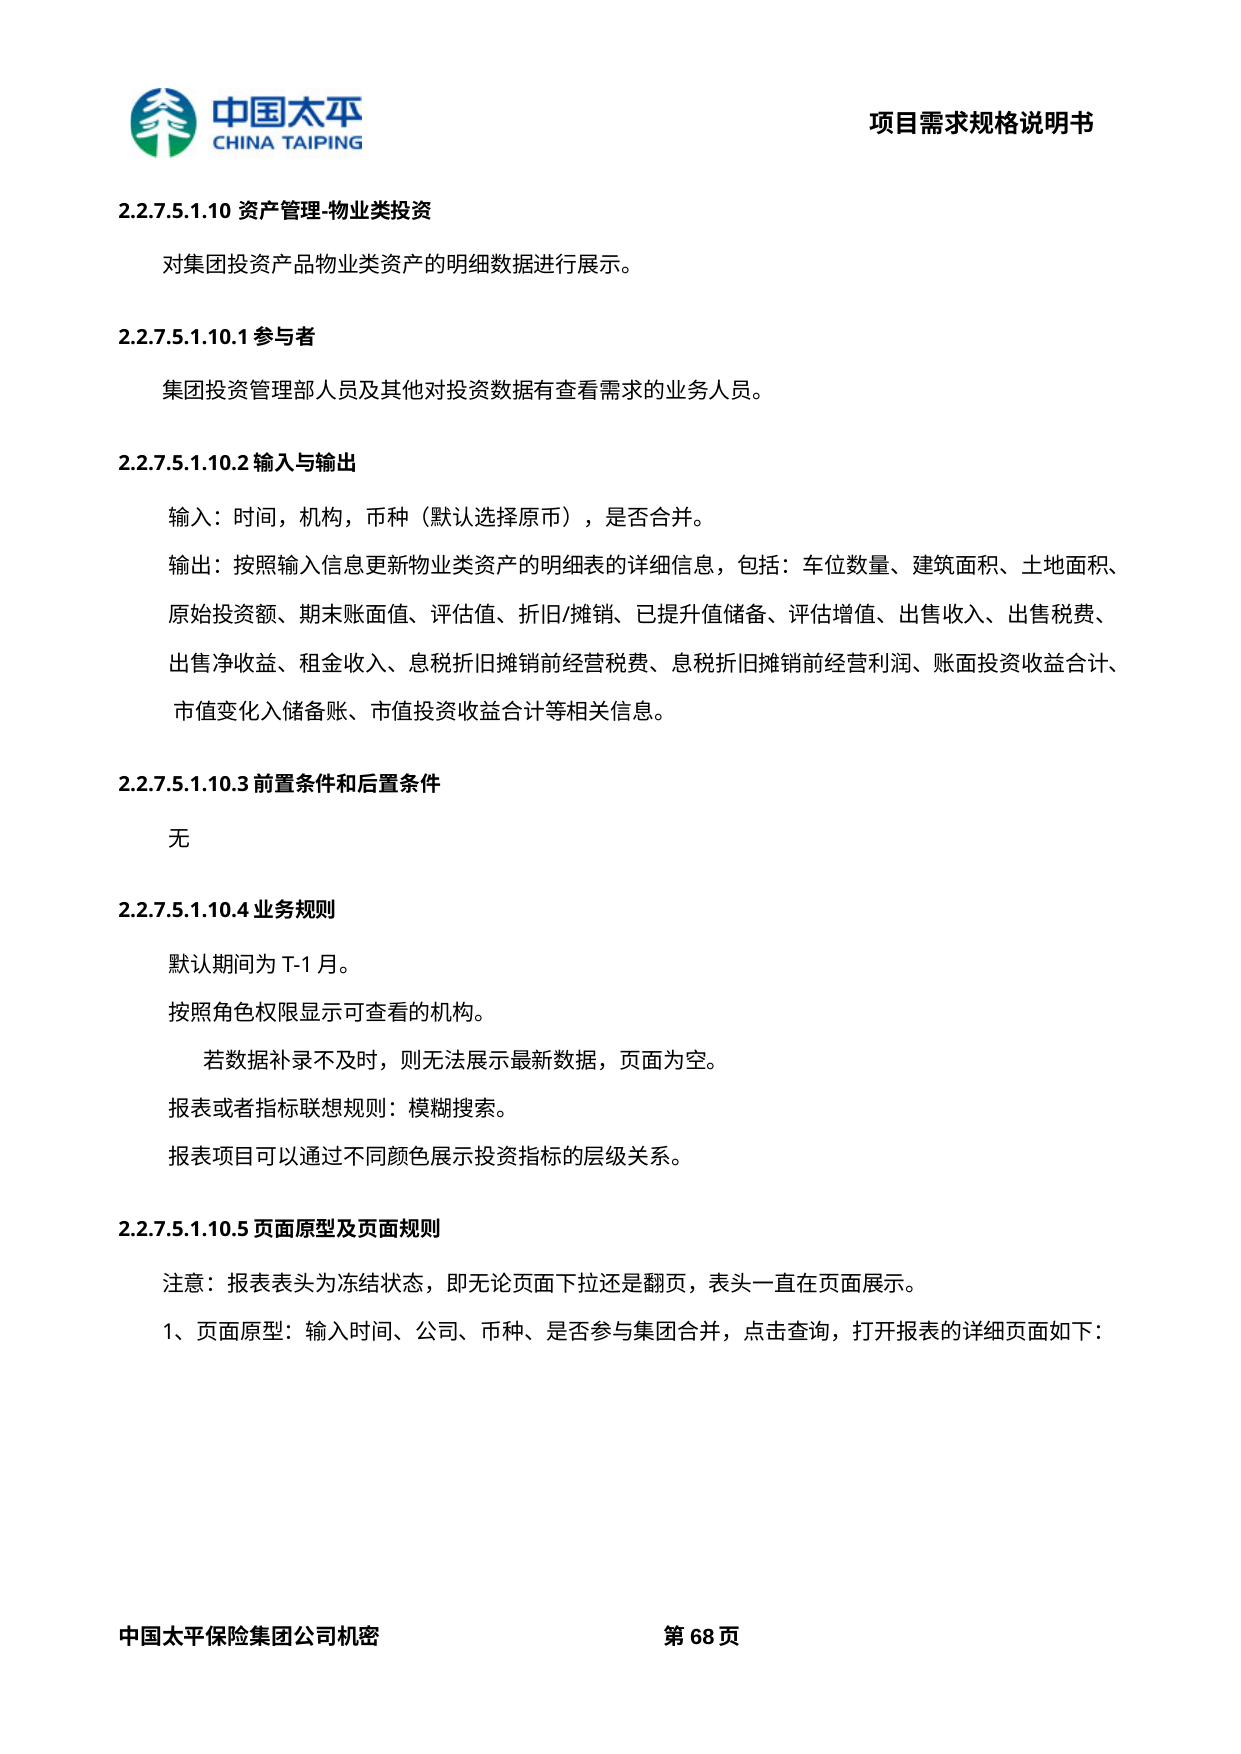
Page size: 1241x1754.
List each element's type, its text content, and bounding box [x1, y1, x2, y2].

text 集团投资管理部人员及其他对投资数据有查看需求的业务人员。 [118, 373, 1122, 406]
text 无 [168, 820, 1122, 853]
text 若数据补录不及时，则无法展示最新数据，页面为空。 [160, 1043, 1122, 1075]
text 按照角色权限显示可查看的机构。 [168, 995, 1122, 1027]
text 输出：按照输入信息更新物业类资产的明细表的详细信息，包括：车位数量、建筑面积、土地面积、原始投资额、期末账面值、评估值、折旧/摊销、已提升值储备、评估增值、出售收入、出售税费、出售净收益、租金收入、息税折旧摊销前经营税费、息税折旧摊销前经营利润、账面投资收益合计、 市值变化入储备账、市值投资收益合计等相关信息。 [168, 548, 1122, 726]
subtitle 输入与输出 [118, 446, 1122, 479]
text 报表项目可以通过不同颜色展示投资指标的层级关系。 [168, 1139, 1122, 1171]
text 对集团投资产品物业类资产的明细数据进行展示。 [118, 247, 1122, 279]
picture [130, 88, 362, 158]
text 注意：报表表头为冻结状态，即无论页面下拉还是翻页，表头一直在页面展示。 [118, 1265, 1122, 1298]
subtitle 资产管理-物业类投资 [118, 193, 1122, 225]
subtitle 业务规则 [118, 893, 1122, 926]
subtitle 页面原型及页面规则 [118, 1212, 1122, 1245]
text 报表或者指标联想规则：模糊搜索。 [168, 1091, 1122, 1123]
text 输入：时间，机构，币种（默认选择原币），是否合并。 [168, 499, 1122, 532]
subtitle 参与者 [118, 320, 1122, 353]
text 默认期间为T-1月。 [168, 946, 1122, 979]
subtitle 前置条件和后置条件 [118, 767, 1122, 800]
list 页面原型：输入时间、公司、币种、是否参与集团合并，点击查询，打开报表的详细页面如下： [118, 1313, 1122, 1346]
